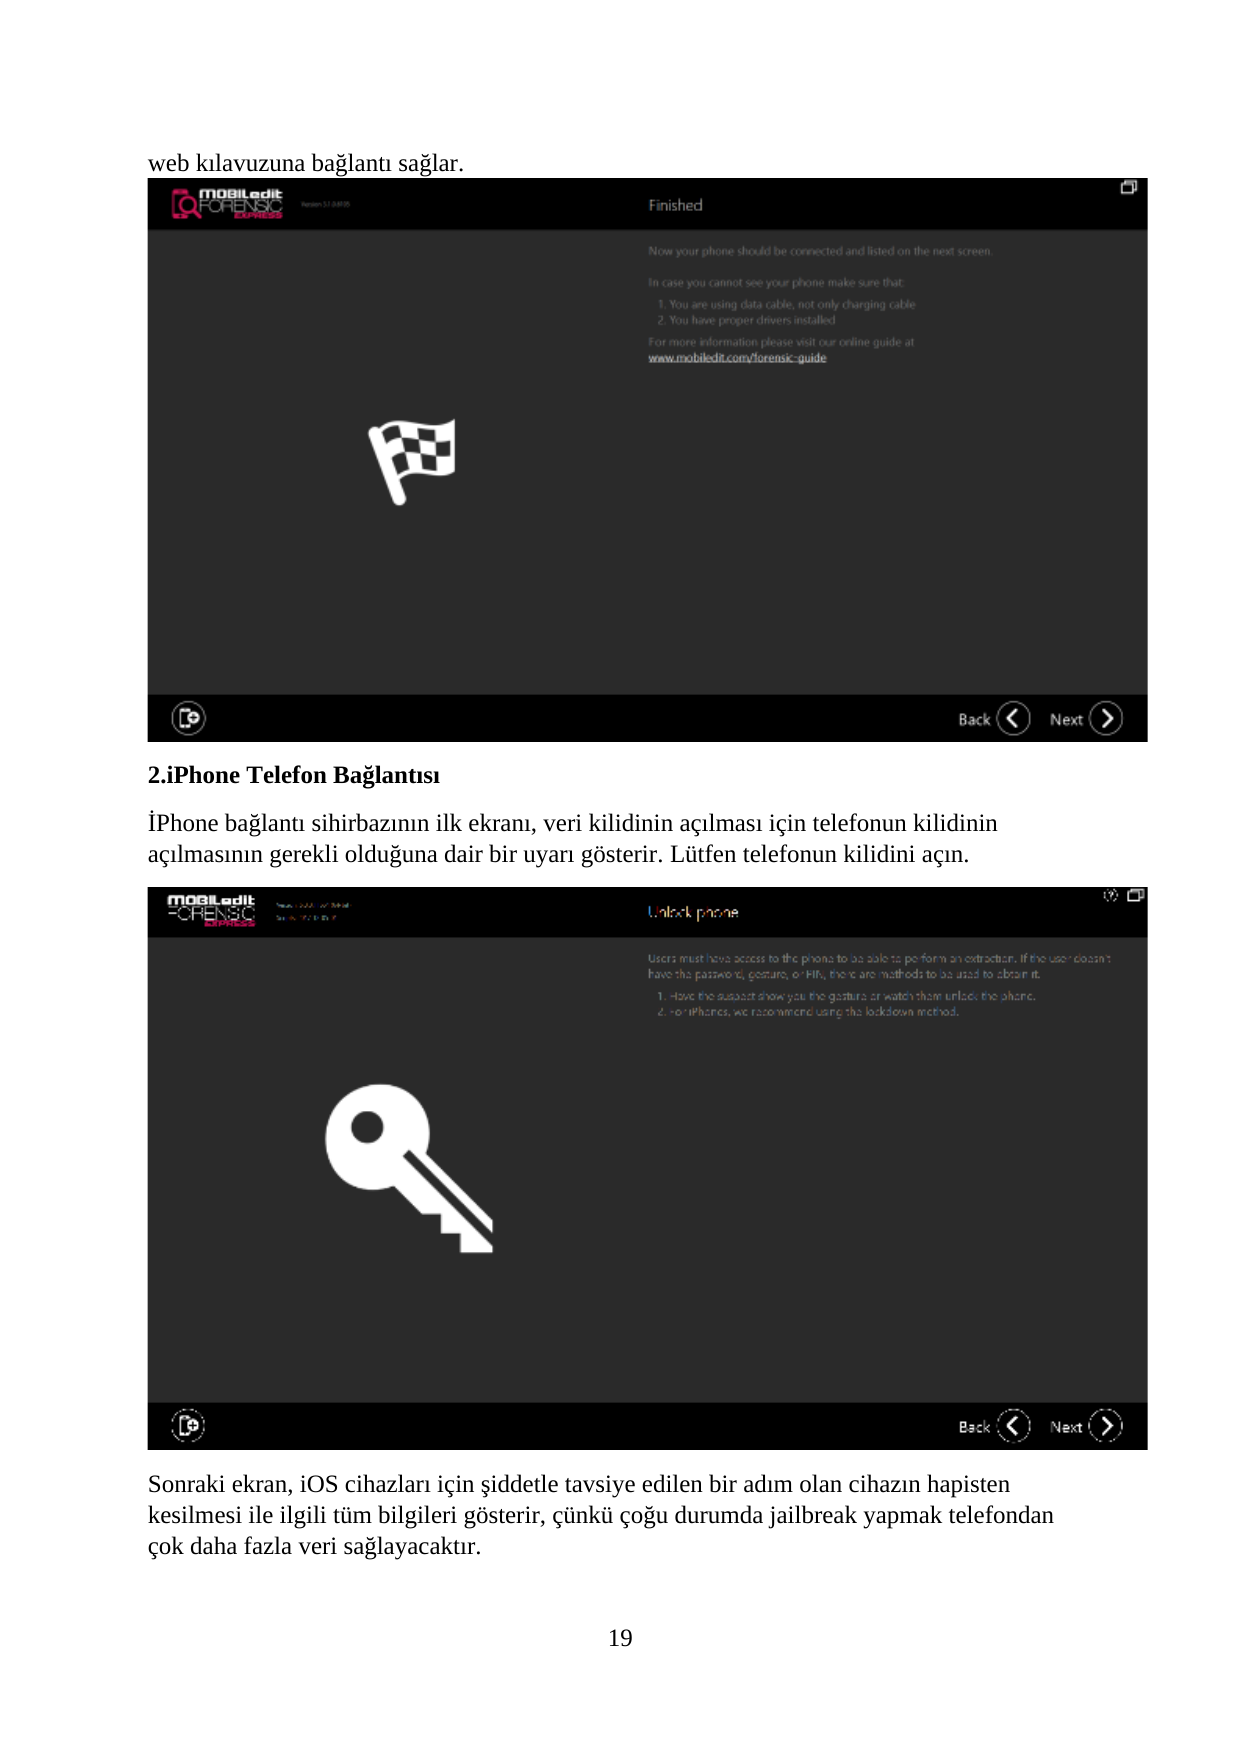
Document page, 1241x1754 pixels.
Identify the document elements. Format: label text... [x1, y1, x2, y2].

picture [147, 178, 1148, 742]
text 2.iPhone Telefon Bağlantısı [148, 761, 1093, 789]
picture [147, 887, 1148, 1450]
text İPhone bağlantı sihirbazının ilk ekranı, veri kilidinin açılması için telefonun kilidinin açılmasının gerekli olduğuna dair bir uyarı gösterir. Lütfen telefonun kilidini açın. [148, 808, 1093, 868]
text Sonraki ekran, iOS cihazları için şiddetle tavsiye edilen bir adım olan cihazın hapisten kesilmesi ile ilgili tüm bilgileri gösterir, çünkü çoğu durumda jailbreak yapmak telefondan çok daha fazla veri sağlayacaktır. [148, 1469, 1093, 1560]
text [148, 148, 1093, 178]
